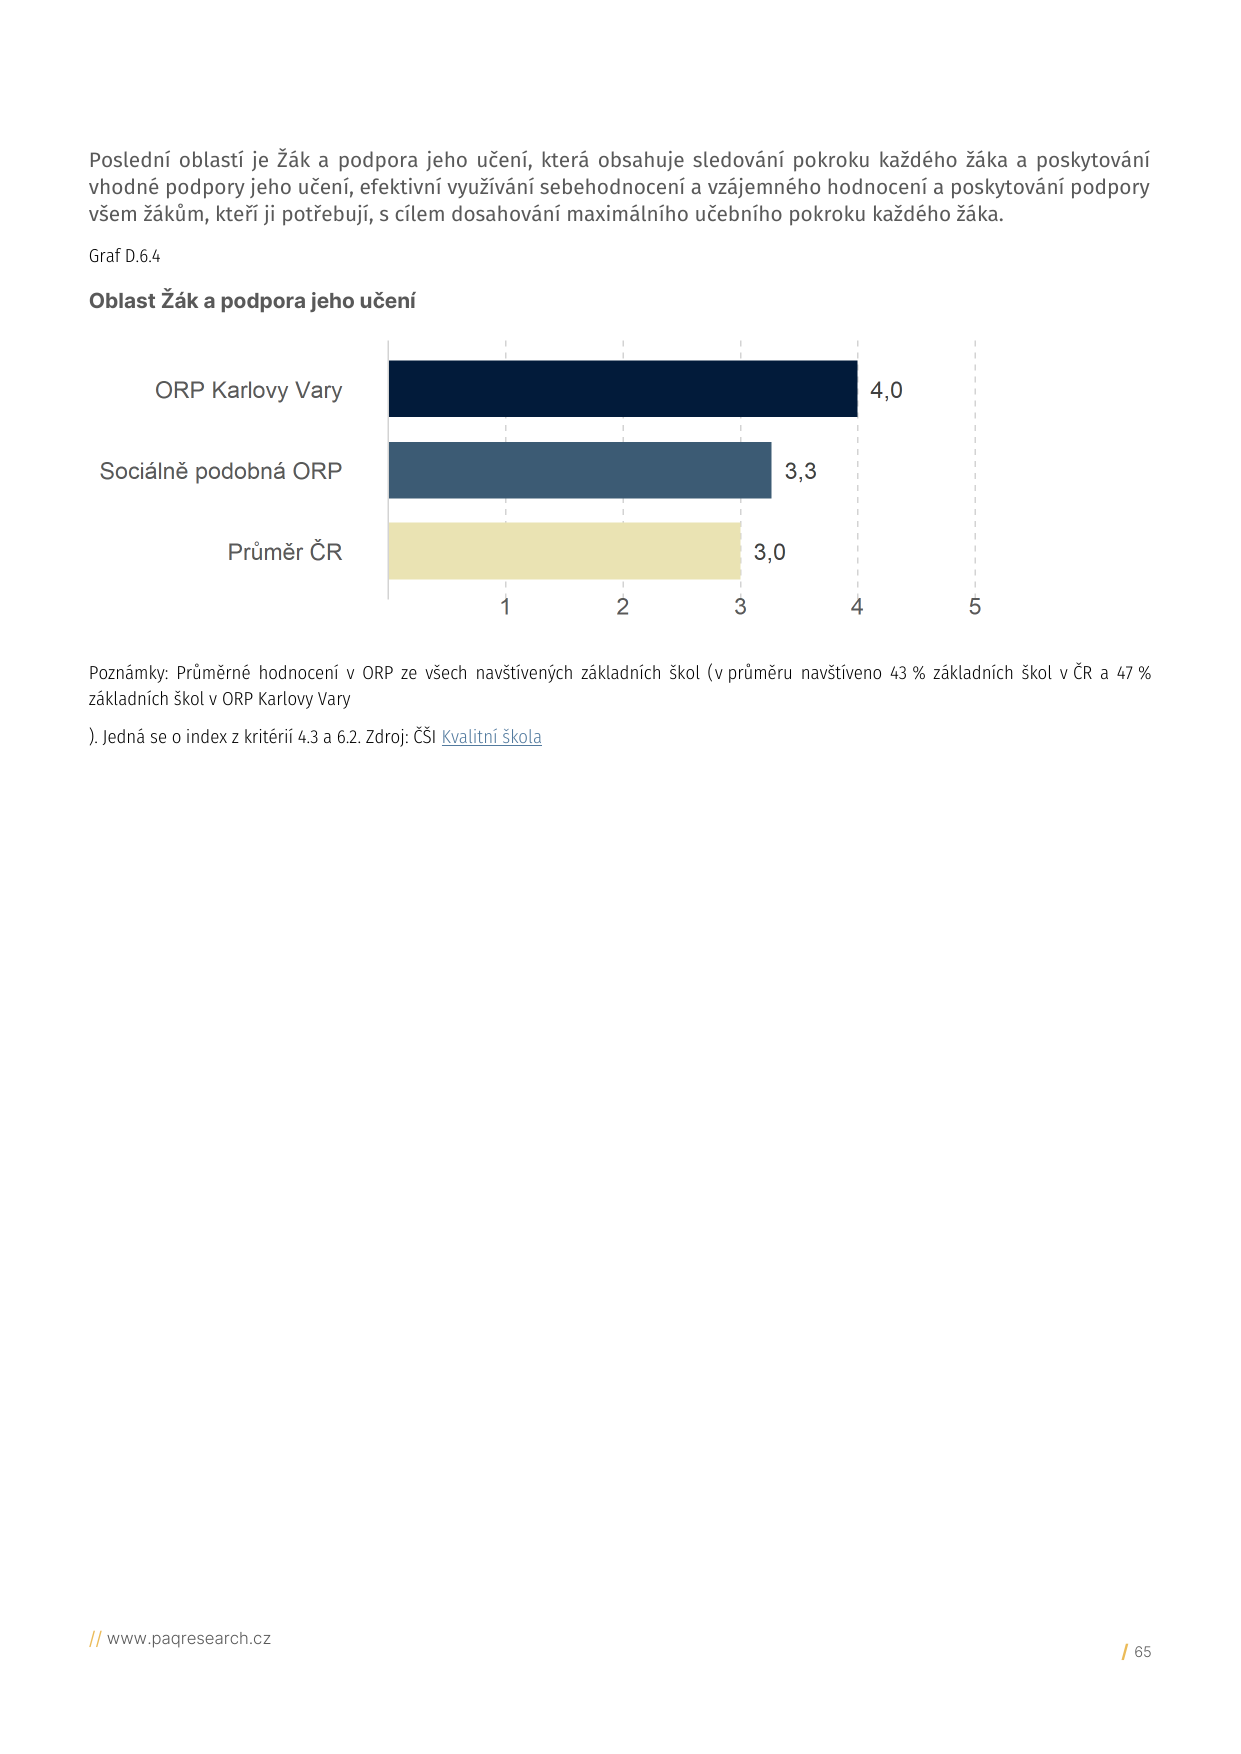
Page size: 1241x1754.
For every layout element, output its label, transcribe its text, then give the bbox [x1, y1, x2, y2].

text Poslední oblastí je Žák a podpora jeho učení, která obsahuje sledování pokroku každého žáka a poskytování vhodné podpory jeho učení, efektivní využívání sebehodnocení a vzájemného hodnocení a poskytování podpory všem žákům, kteří ji potřebují, s cílem dosahování maximálního učebního pokroku každého žáka. [89, 148, 1152, 227]
picture [88, 313, 1139, 646]
text Oblast Žák a podpora jeho učení [89, 284, 1152, 314]
text Poznámky: Průměrné hodnocení v ORP ze všech navštívených základních škol (v průměru navštíveno 43 % základních škol v ČR a 47 % základních škol v ORP Karlovy Vary [89, 662, 1152, 710]
text ). Jedná se o index z kritérií 4.3 a 6.2. Zdroj: ČŠI Kvalitní škola [89, 726, 1152, 749]
text Graf D.6.4 [89, 245, 1152, 268]
